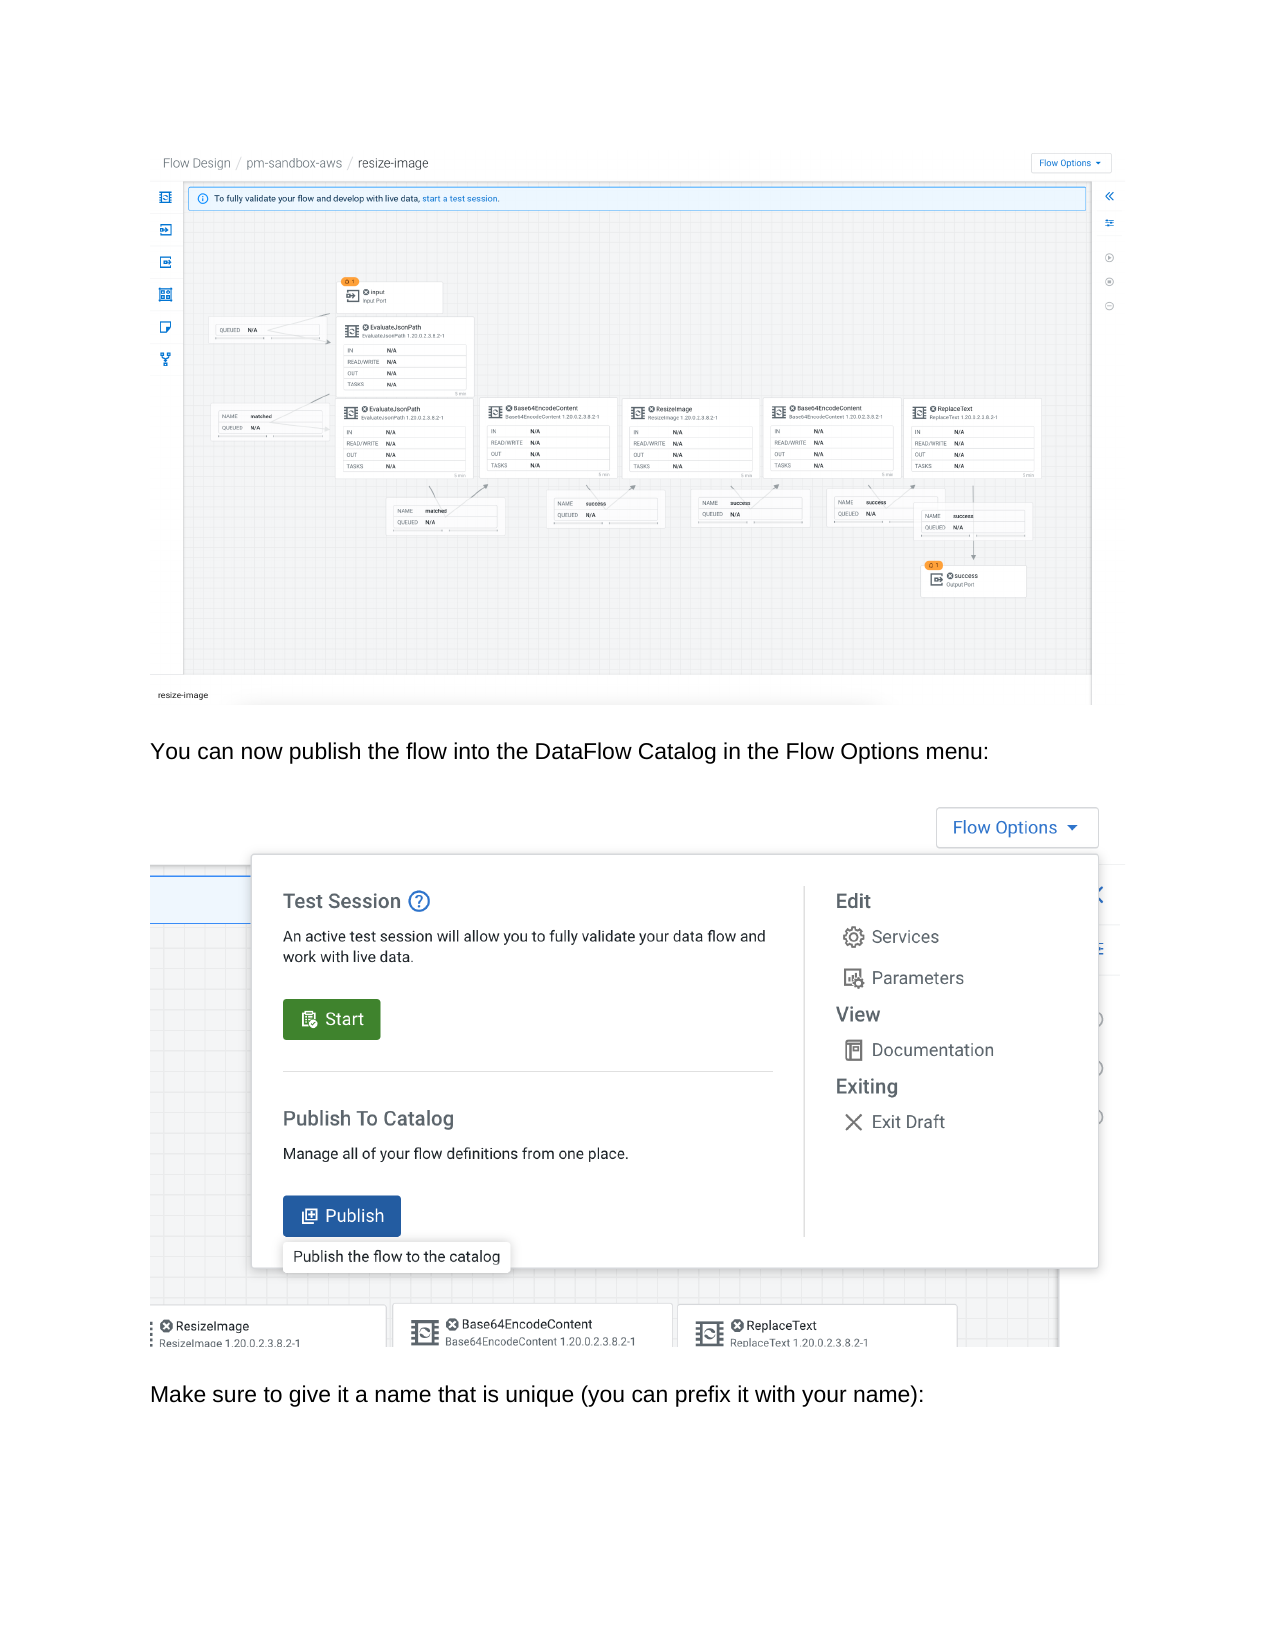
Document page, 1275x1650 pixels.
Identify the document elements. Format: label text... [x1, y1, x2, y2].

text Make sure to give it a name that is unique (you can prefix it with your name): [150, 1381, 1125, 1407]
text You can now publish the flow into the DataFlow Catalog in the Flow Options menu: [150, 738, 1125, 764]
picture [150, 150, 1125, 705]
picture [150, 798, 1125, 1347]
